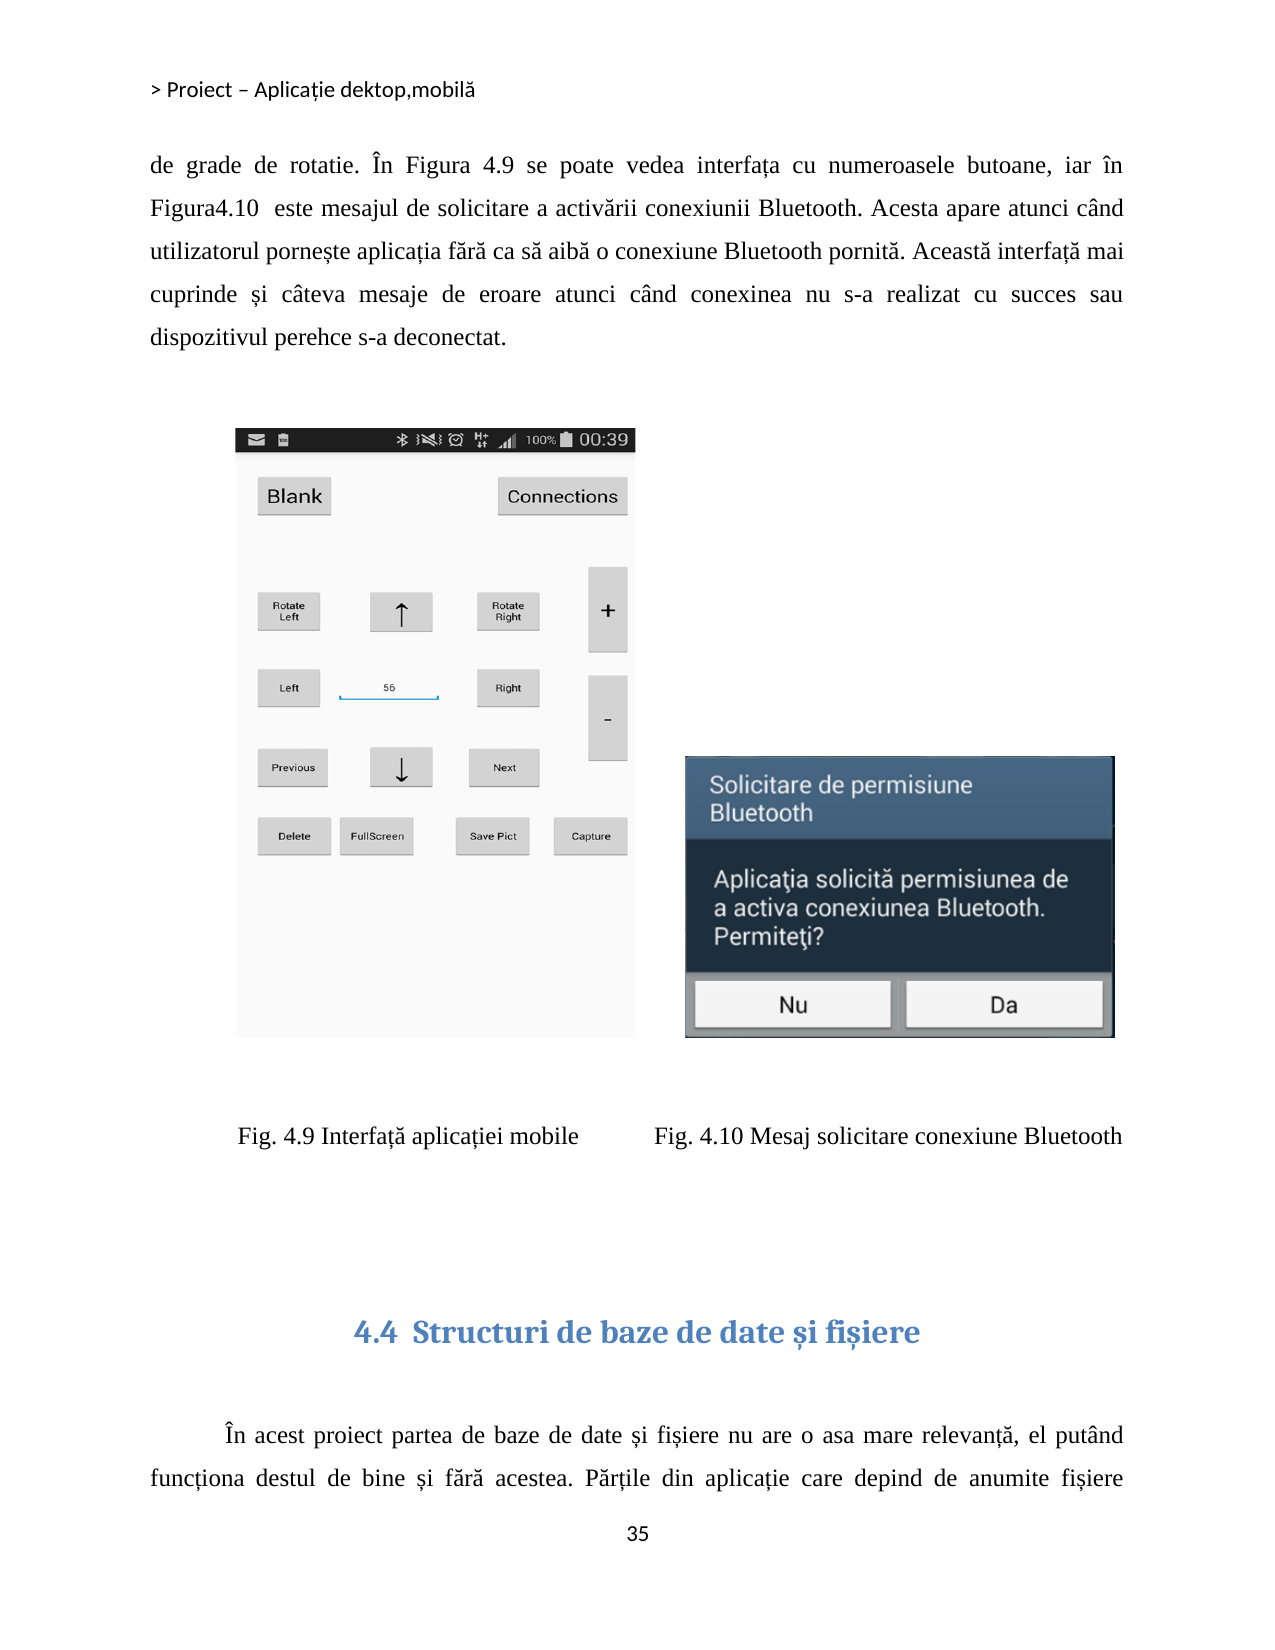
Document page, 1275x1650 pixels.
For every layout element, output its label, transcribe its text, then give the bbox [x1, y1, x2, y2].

picture [235, 428, 636, 1038]
picture [685, 756, 1115, 1038]
subtitle 4.4 Structuri de baze de date și fișiere [150, 1313, 1125, 1351]
text Fig. 4.9 Interfață aplicației mobile Fig. 4.10 Mesaj solicitare conexiune Bluetooth [150, 1121, 1125, 1150]
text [150, 1420, 1125, 1492]
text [150, 150, 1125, 351]
